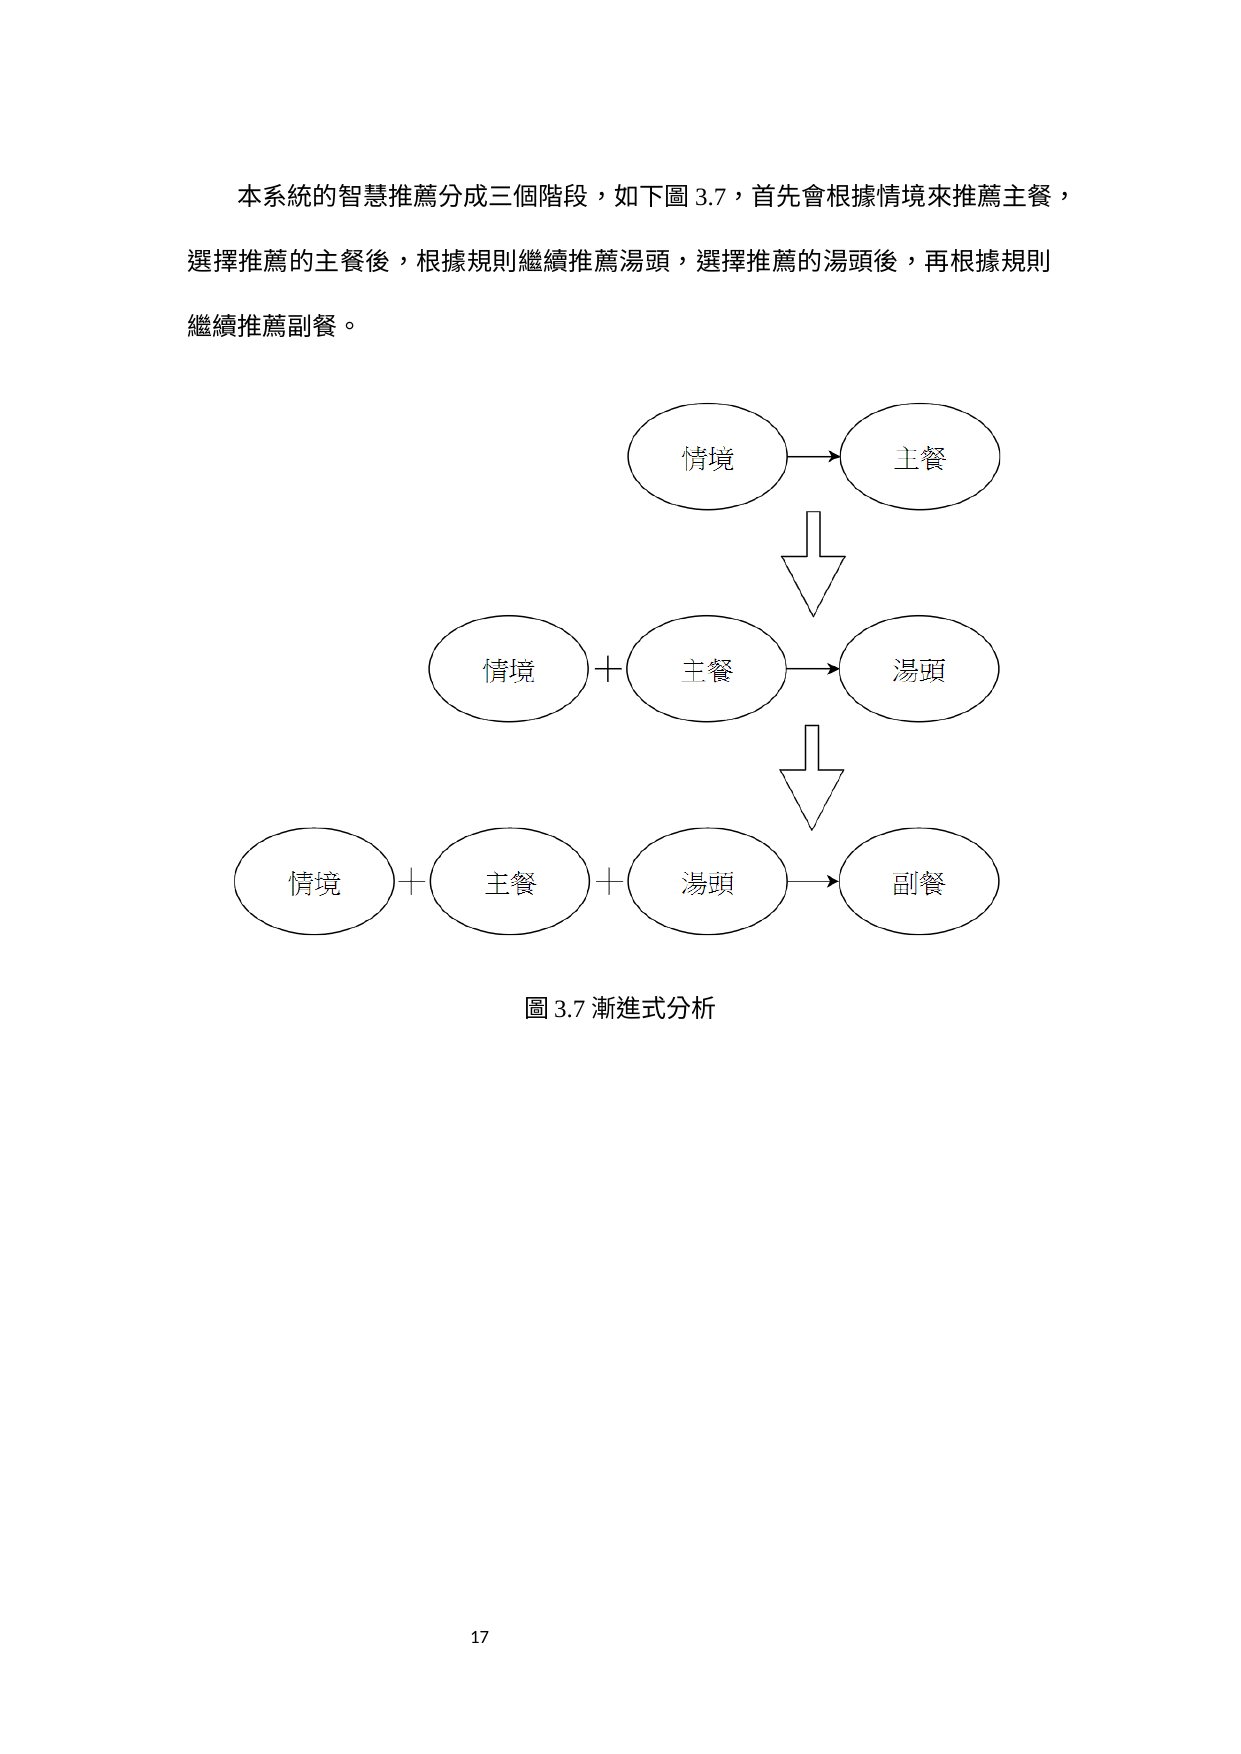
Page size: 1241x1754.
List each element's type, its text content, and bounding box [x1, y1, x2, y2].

picture [220, 389, 1020, 943]
text 圖3.7 漸進式分析 [187, 974, 1053, 1039]
text 本系統的智慧推薦分成三個階段，如下圖3.7，首先會根據情境來推薦主餐，選擇推薦的主餐後，根據規則繼續推薦湯頭，選擇推薦的湯頭後，再根據規則繼續推薦副餐。 [187, 162, 1053, 357]
